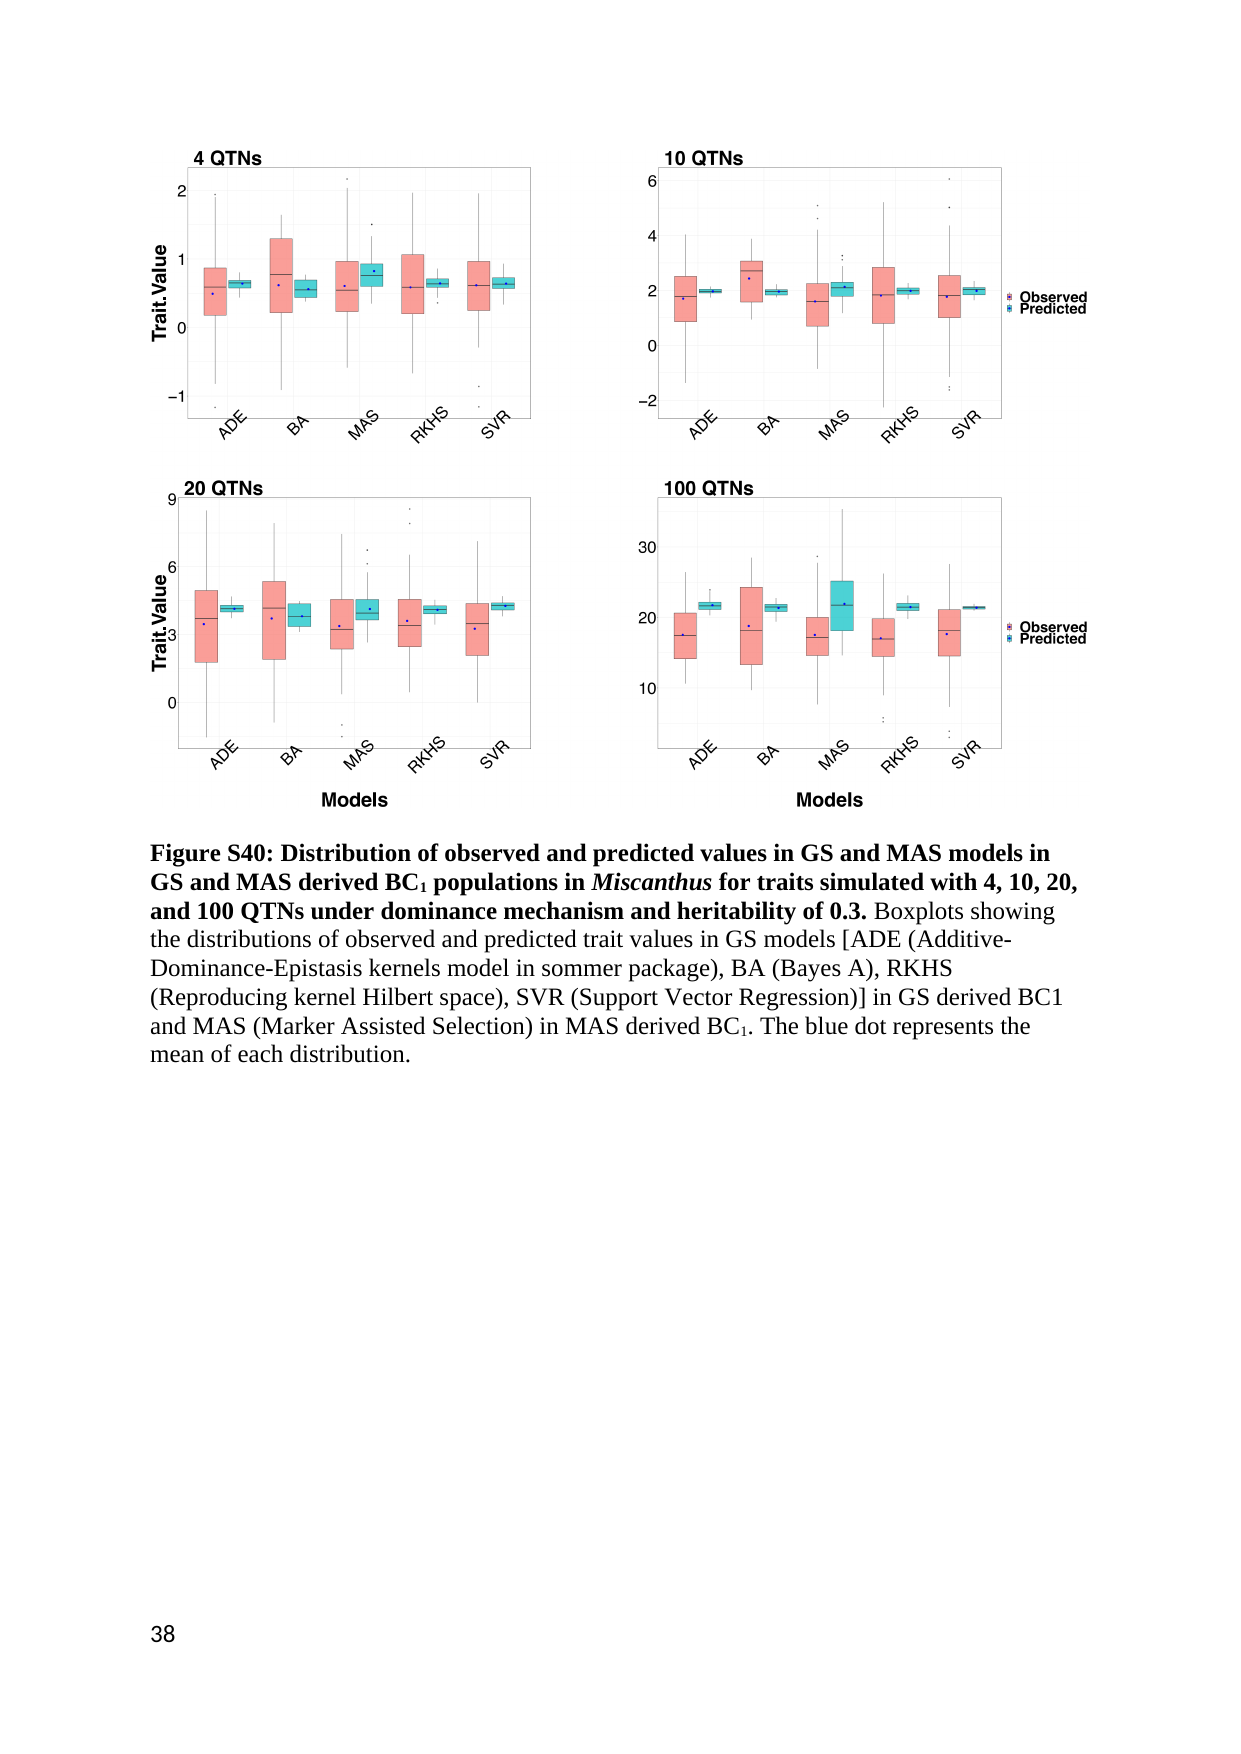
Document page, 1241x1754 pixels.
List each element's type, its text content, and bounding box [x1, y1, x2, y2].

text Figure S40: Distribution of observed and predicted values in GS and MAS models in GS and MAS derived BC1 populations in Miscanthus for traits simulated with 4, 10, 20, and 100 QTNs under dominance mechanism and heritability of 0.3. Boxplots showing the distributions of observed and predicted trait values in GS models [ADE (Additive-Dominance-Epistasis kernels model in sommer package), BA (Bayes A), RKHS (Reproducing kernel Hilbert space), SVR (Support Vector Regression)] in GS derived BC1 and MAS (Marker Assisted Selection) in MAS derived BC1. The blue dot represents the mean of each distribution. [150, 838, 1090, 1068]
